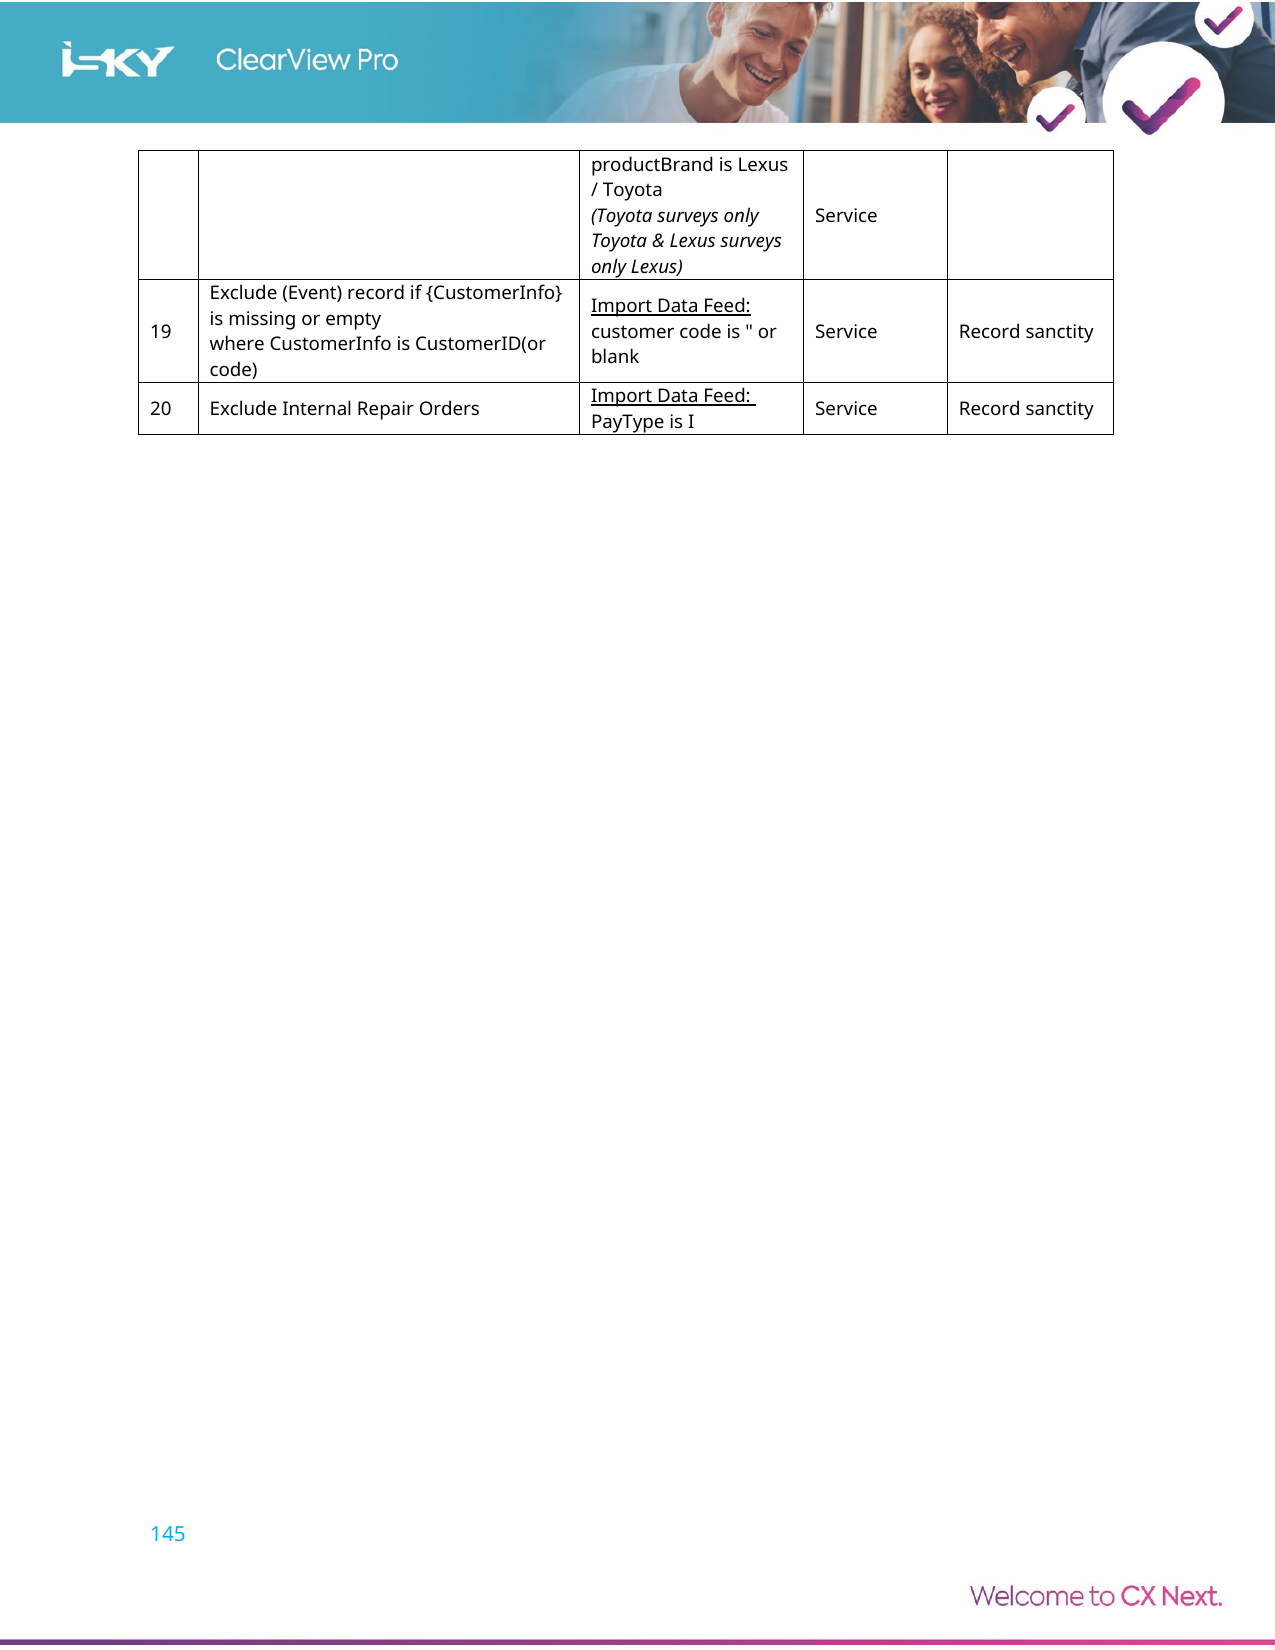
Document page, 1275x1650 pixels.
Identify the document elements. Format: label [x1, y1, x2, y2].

picture [0, 1558, 1275, 1645]
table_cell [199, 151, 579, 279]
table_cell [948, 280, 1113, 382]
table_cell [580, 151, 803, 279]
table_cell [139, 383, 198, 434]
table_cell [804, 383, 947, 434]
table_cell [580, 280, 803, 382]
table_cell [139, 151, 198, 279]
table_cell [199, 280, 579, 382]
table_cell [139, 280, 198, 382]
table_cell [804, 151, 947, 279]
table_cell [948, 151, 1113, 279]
picture [0, 2, 1275, 140]
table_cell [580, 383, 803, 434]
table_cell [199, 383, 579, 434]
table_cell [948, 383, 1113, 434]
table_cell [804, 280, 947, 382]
